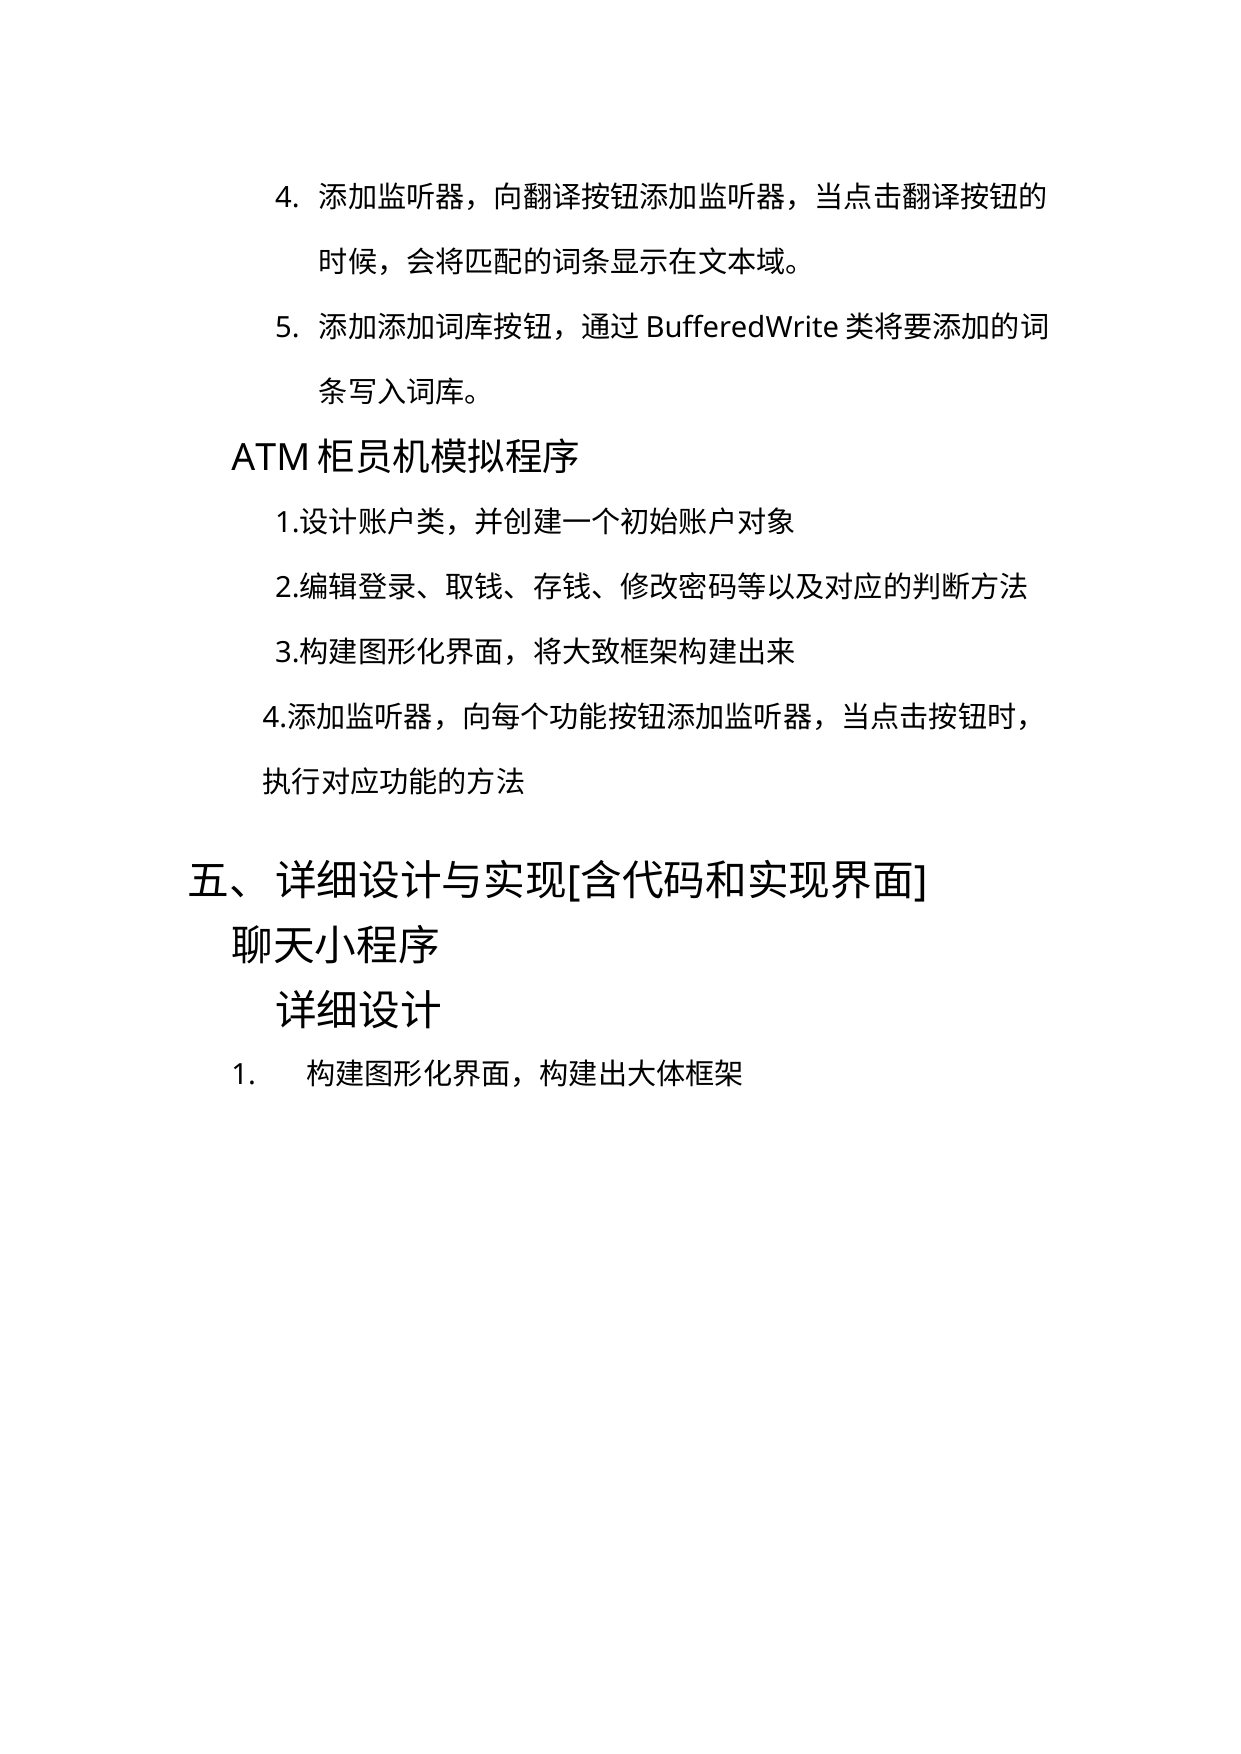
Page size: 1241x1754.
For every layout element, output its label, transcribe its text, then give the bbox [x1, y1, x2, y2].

list 添加添加词库按钮，通过BufferedWrite类将要添加的词条写入词库。 [275, 292, 1053, 422]
text 2.编辑登录、取钱、存钱、修改密码等以及对应的判断方法 [231, 552, 1053, 617]
list 详细设计与实现[含代码和实现界面] [187, 844, 1053, 909]
list 构建图形化界面，构建出大体框架 [231, 1039, 1053, 1104]
text 4.添加监听器，向每个功能按钮添加监听器，当点击按钮时，执行对应功能的方法 [262, 682, 1053, 812]
text 1.设计账户类，并创建一个初始账户对象 [187, 487, 1053, 552]
text 3.构建图形化界面，将大致框架构建出来 [231, 617, 1053, 682]
list 聊天小程序 [231, 909, 1053, 974]
list 详细设计 [231, 974, 1053, 1039]
list 添加监听器，向翻译按钮添加监听器，当点击翻译按钮的时候，会将匹配的词条显示在文本域。 [275, 162, 1053, 292]
text ATM柜员机模拟程序 [187, 422, 1053, 487]
